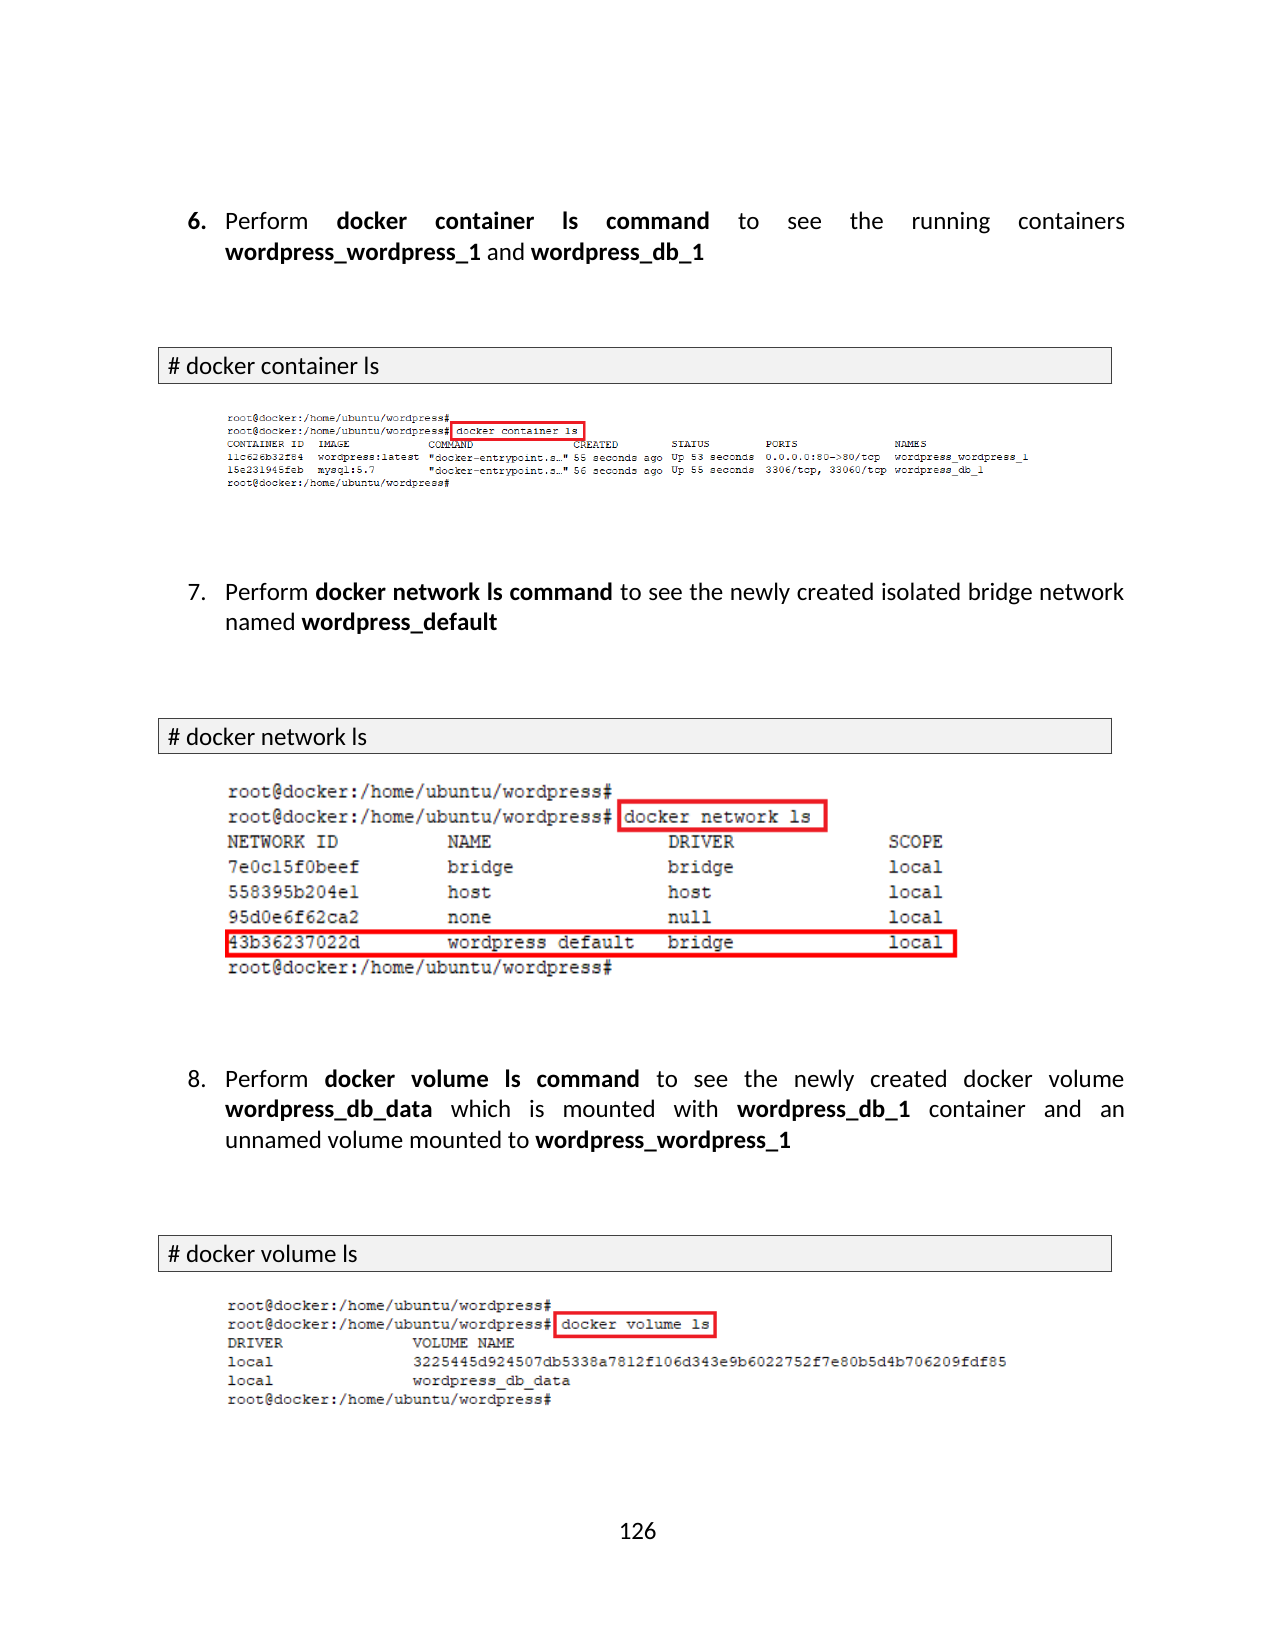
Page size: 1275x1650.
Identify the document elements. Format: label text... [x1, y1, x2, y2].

text # docker network ls [159, 719, 1111, 753]
text # docker container ls [159, 348, 1111, 383]
picture [225, 408, 1039, 496]
list Perform docker container ls command to see the running containers wordpress_wordpress_1 and wordpress_db_1 [187, 206, 1125, 267]
picture [225, 1296, 1058, 1411]
list Perform docker network ls command to see the newly created isolated bridge network named wordpress_default [187, 576, 1125, 637]
text # docker volume ls [159, 1236, 1111, 1271]
picture [225, 779, 1055, 983]
list Perform docker volume ls command to see the newly created docker volume wordpress_db_data which is mounted with wordpress_db_1 container and an unnamed volume mounted to wordpress_wordpress_1 [187, 1063, 1125, 1154]
